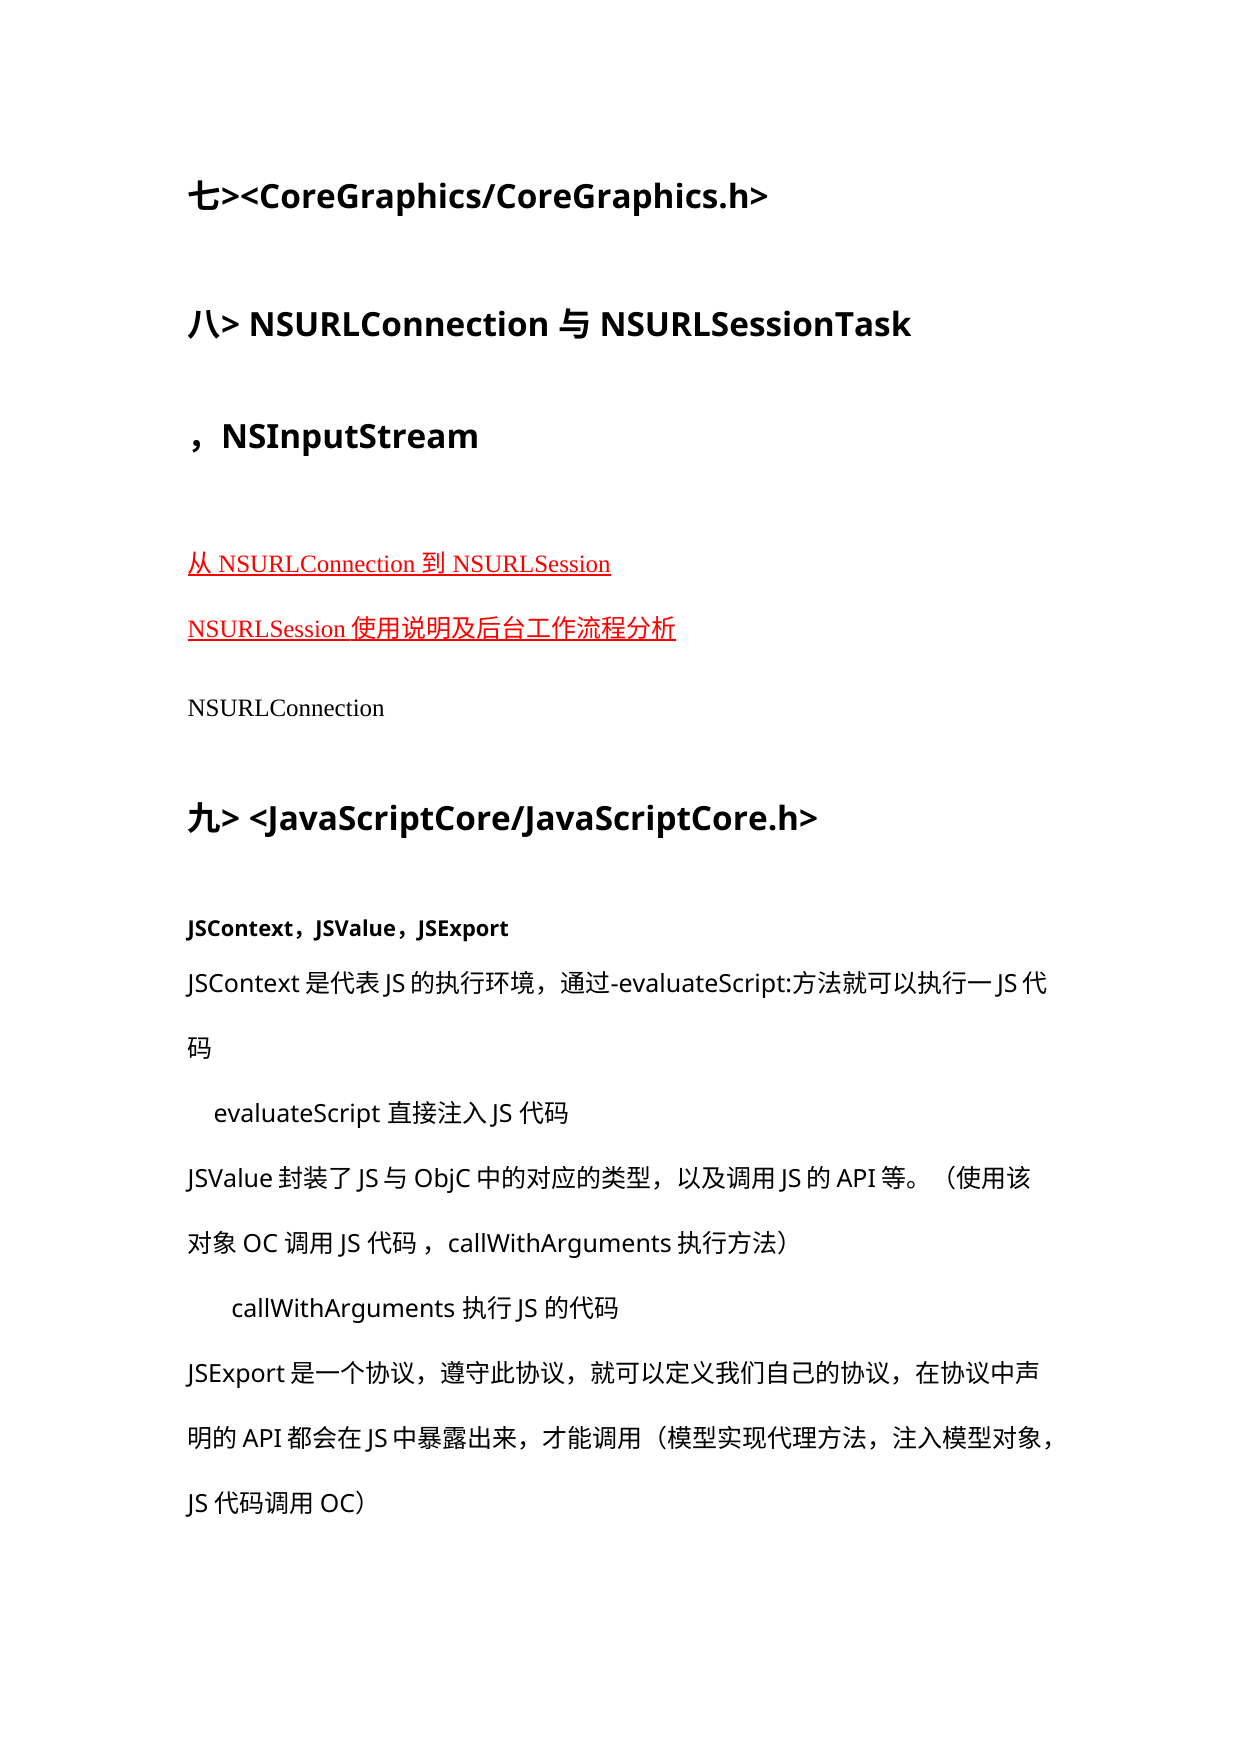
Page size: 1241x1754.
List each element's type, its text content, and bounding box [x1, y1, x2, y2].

text 从 NSURLConnection 到 NSURLSession [187, 529, 1053, 594]
subtitle JSContext，JSValue，JSExport [187, 911, 1053, 944]
text JSContext是代表JS的执行环境，通过-evaluateScript:方法就可以执行一JS代码 [187, 949, 1053, 1079]
text JSValue封装了JS与ObjC中的对应的类型，以及调用JS的API等。（使用该对象OC 调用 JS 代码 ，callWithArguments执行方法） [187, 1144, 1053, 1274]
text callWithArguments 执行JS 的代码 [187, 1274, 1053, 1339]
text JSExport是一个协议，遵守此协议，就可以定义我们自己的协议，在协议中声明的API都会在JS中暴露出来，才能调用（模型实现代理方法，注入模型对象，JS 代码调用OC） [187, 1339, 1053, 1534]
subtitle 九> <JavaScriptCore/JavaScriptCore.h> [187, 784, 1053, 849]
subtitle 七><CoreGraphics/CoreGraphics.h> [187, 162, 1053, 227]
text NSURLSession使用说明及后台工作流程分析 [187, 594, 1053, 659]
subtitle 八> NSURLConnection 与 NSURLSessionTask ，NSInputStream [187, 289, 1053, 467]
text NSURLConnection [187, 692, 1053, 724]
text evaluateScript 直接注入JS 代码 [187, 1079, 1053, 1144]
